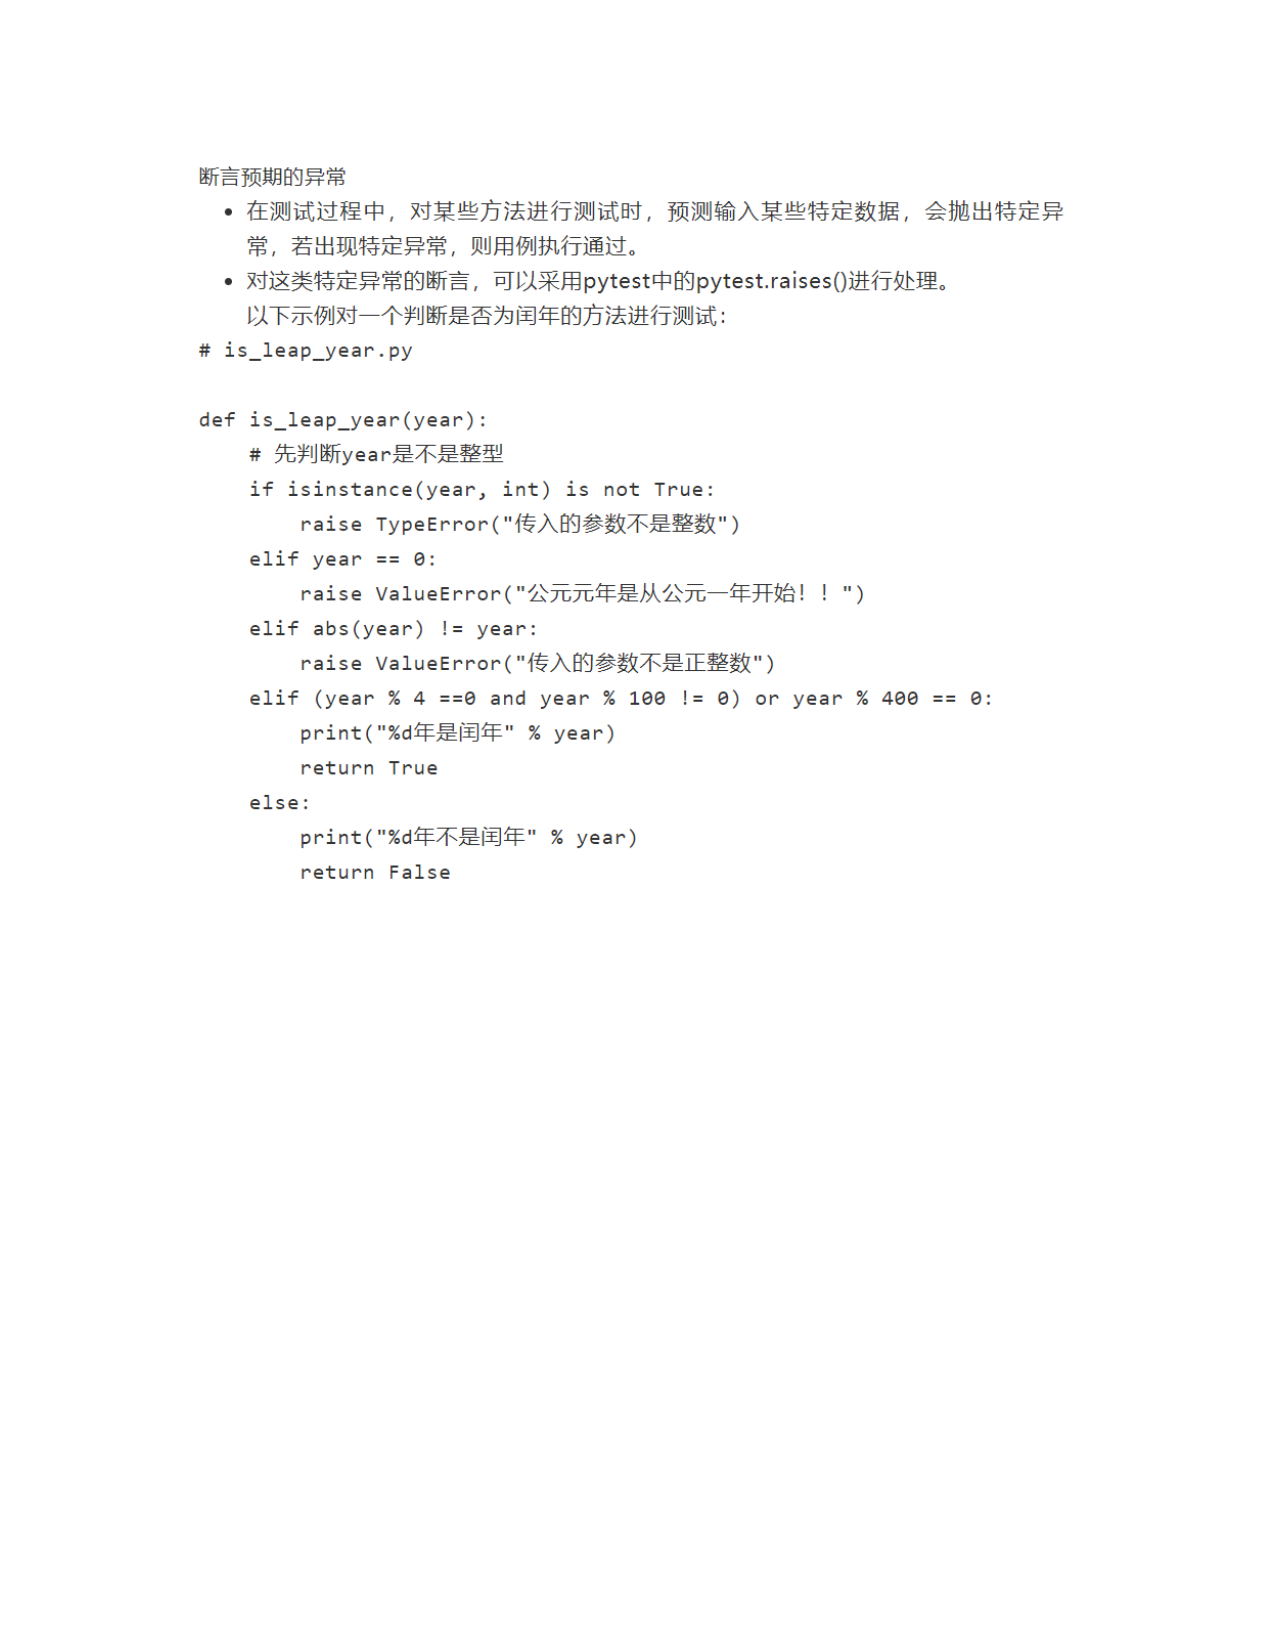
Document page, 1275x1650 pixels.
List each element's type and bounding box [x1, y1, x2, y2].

picture [187, 150, 1088, 886]
